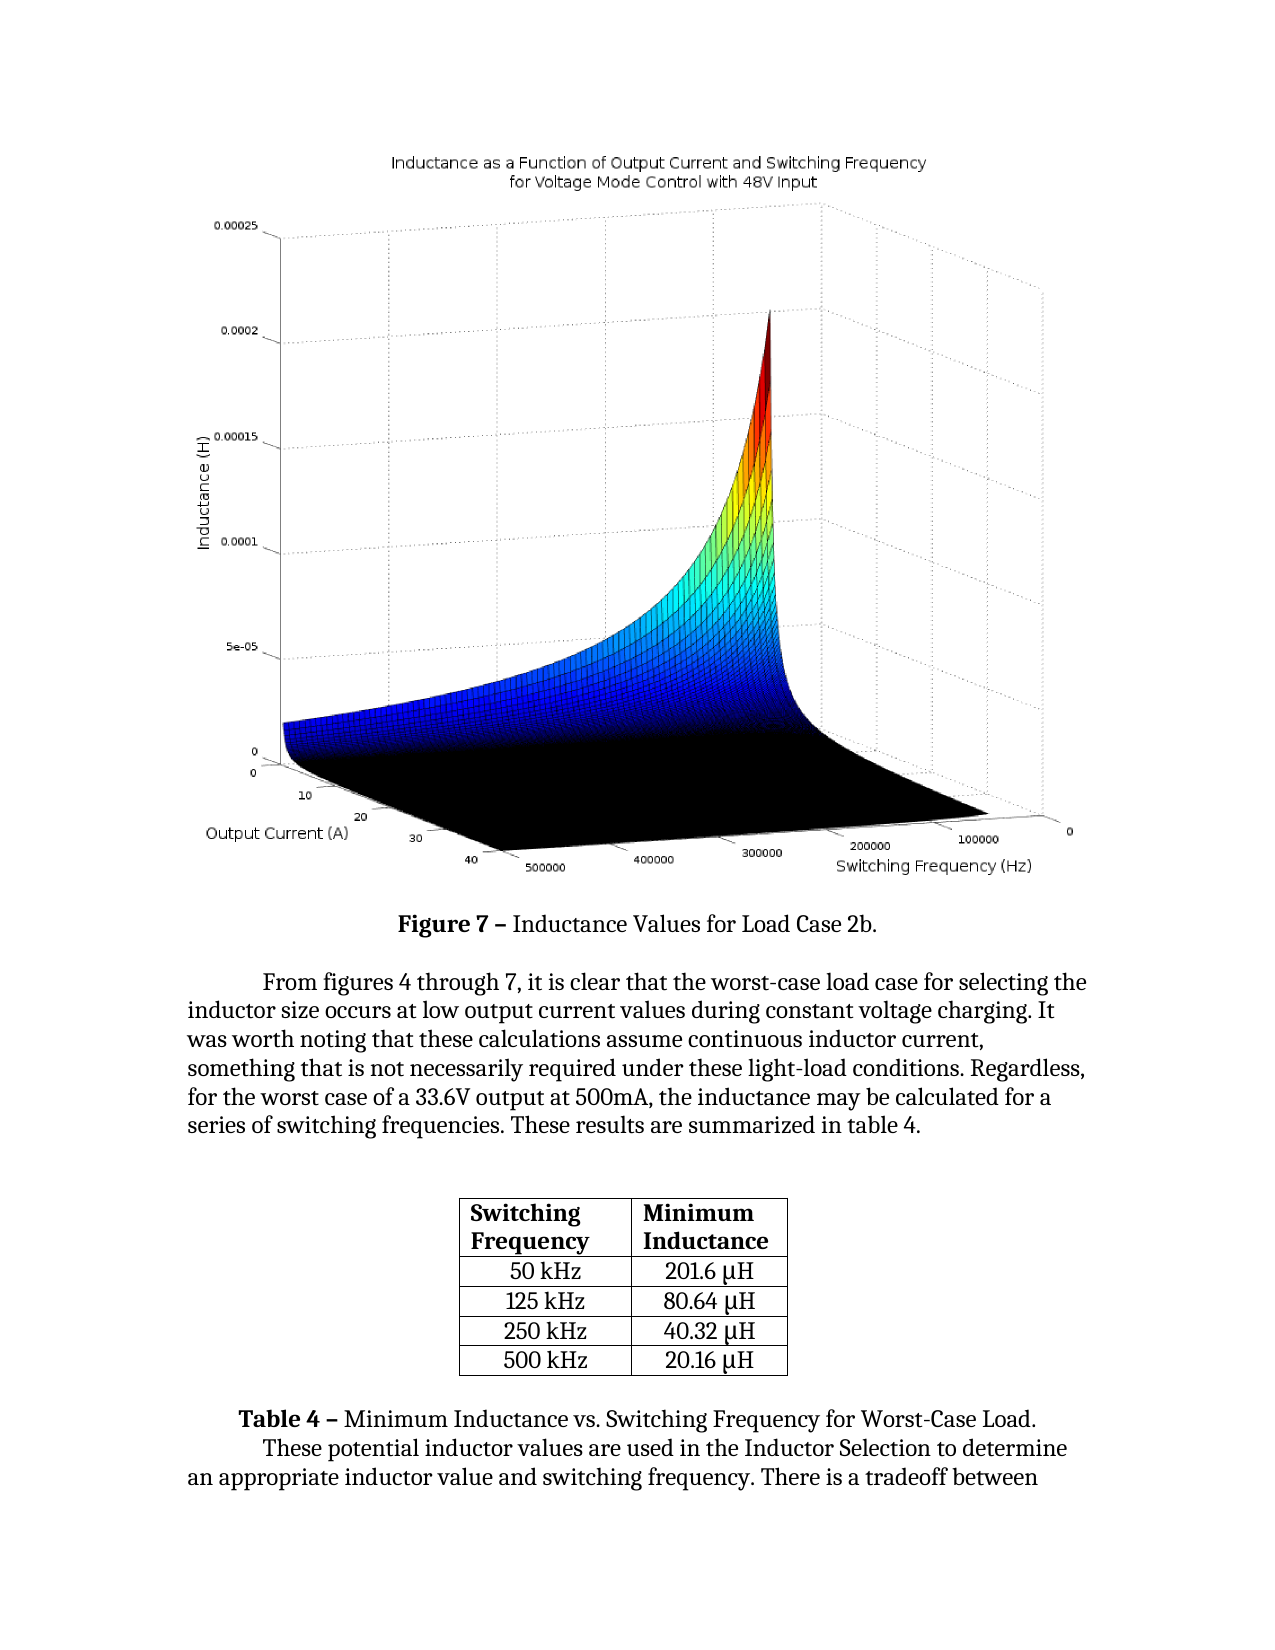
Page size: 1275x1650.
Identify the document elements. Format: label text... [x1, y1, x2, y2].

table_cell 125 kHz [460, 1287, 631, 1316]
table_cell 250 kHz [460, 1317, 631, 1345]
table_cell 40.32 μH [632, 1317, 787, 1345]
text From figures 4 through 7, it is clear that the worst-case load case for selecting the inductor size occurs at low output current values during constant voltage charging. It was worth noting that these calculations assume continuous inductor current, something that is not necessarily required under these light-load conditions. Regardless, for the worst case of a 33.6V output at 500mA, the inductance may be calculated for a series of switching frequencies. These results are summarized in table 4. [187, 967, 1087, 1140]
picture [193, 150, 1082, 882]
table_cell 80.64 μH [632, 1287, 787, 1316]
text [187, 1434, 1087, 1491]
text Table 4 – Minimum Inductance vs. Switching Frequency for Worst-Case Load. [187, 1405, 1087, 1434]
table_cell 500 kHz [460, 1346, 631, 1375]
text Figure 7 – Inductance Values for Load Case 2b. [187, 910, 1087, 939]
table_cell 50 kHz [460, 1257, 631, 1286]
table_cell 20.16 μH [632, 1346, 787, 1375]
table_cell 201.6 μH [632, 1257, 787, 1286]
table_header Switching Frequency [460, 1199, 631, 1256]
table_header Minimum Inductance [632, 1199, 787, 1256]
